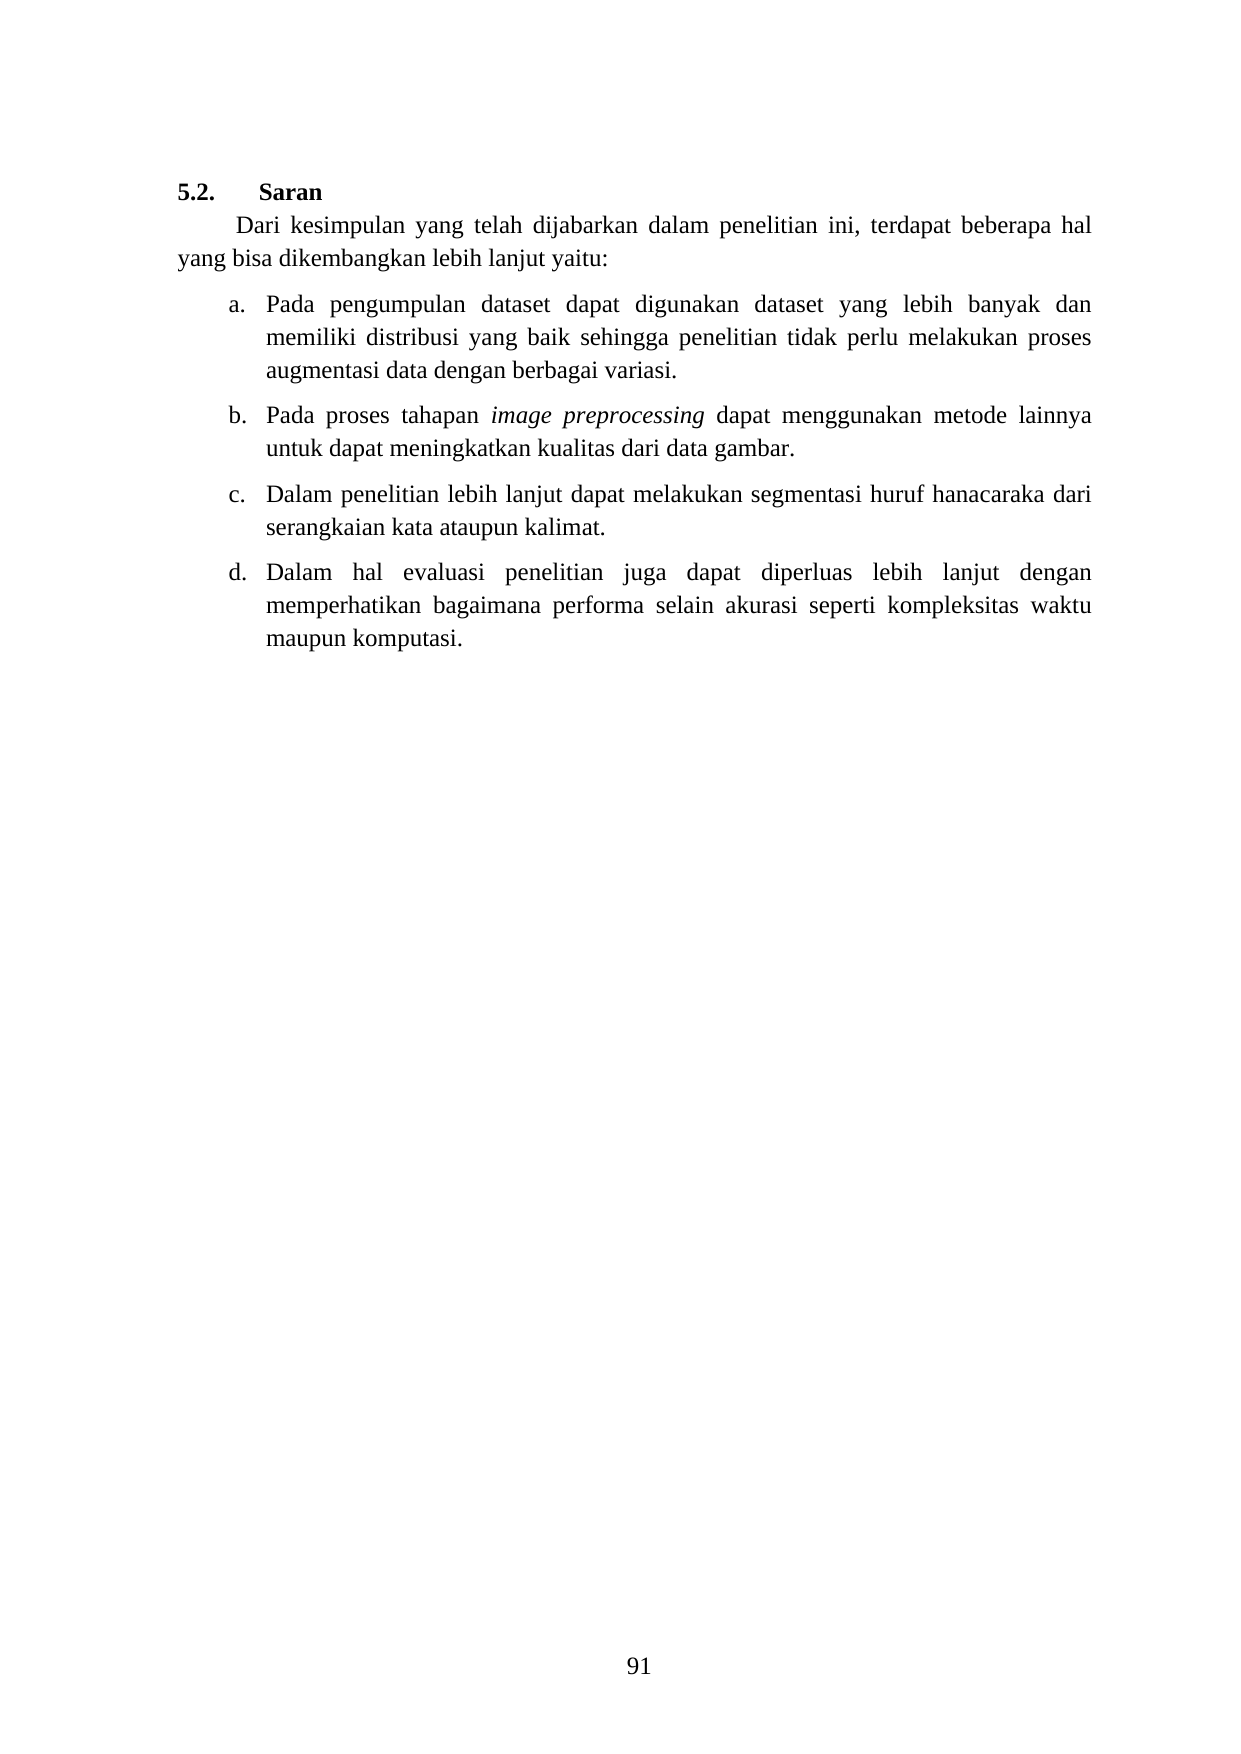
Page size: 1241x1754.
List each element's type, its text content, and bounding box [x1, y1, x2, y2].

list Pada proses tahapan image preprocessing dapat menggunakan metode lainnya untuk dapat meningkatkan kualitas dari data gambar. [228, 400, 1092, 462]
text Dari kesimpulan yang telah dijabarkan dalam penelitian ini, terdapat beberapa hal yang bisa dikembangkan lebih lanjut yaitu: [177, 210, 1092, 272]
list Pada pengumpulan dataset dapat digunakan dataset yang lebih banyak dan memiliki distribusi yang baik sehingga penelitian tidak perlu melakukan proses augmentasi data dengan berbagai variasi. [228, 289, 1092, 383]
list Dalam hal evaluasi penelitian juga dapat diperluas lebih lanjut dengan memperhatikan bagaimana performa selain akurasi seperti kompleksitas waktu maupun komputasi. [228, 557, 1092, 652]
list Saran [177, 177, 1092, 206]
list Dalam penelitian lebih lanjut dapat melakukan segmentasi huruf hanacaraka dari serangkaian kata ataupun kalimat. [228, 479, 1092, 541]
